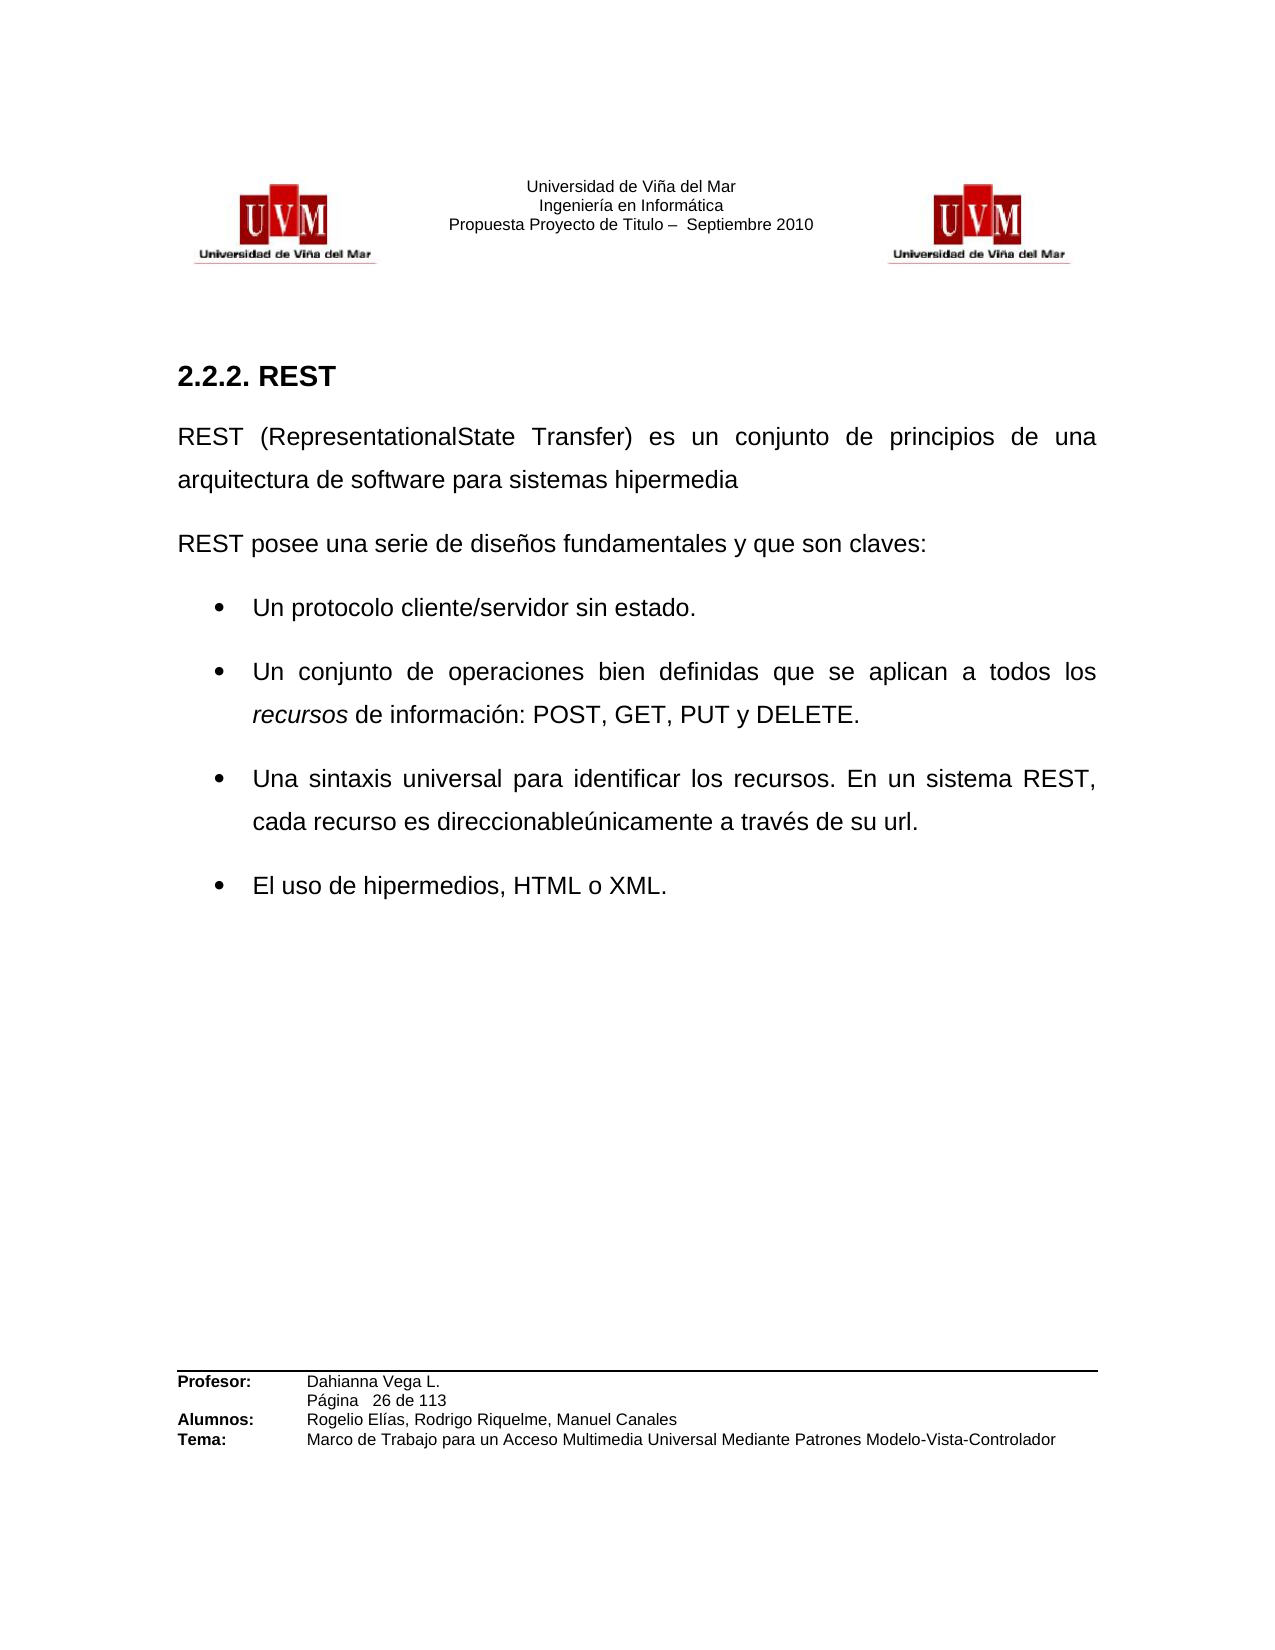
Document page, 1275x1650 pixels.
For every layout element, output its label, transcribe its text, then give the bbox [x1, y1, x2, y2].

list Una sintaxis universal para identificar los recursos. En un sistema REST, cada recurso es direccionableúnicamente a través de su url. [215, 764, 1098, 836]
text REST (RepresentationalState Transfer) es un conjunto de principios de una arquitectura de software para sistemas hipermedia [177, 422, 1098, 493]
list El uso de hipermedios, HTML o XML. [215, 871, 1098, 900]
picture [177, 176, 390, 267]
list Un conjunto de operaciones bien definidas que se aplican a todos los recursos de información: POST, GET, PUT y DELETE. [215, 657, 1098, 729]
subtitle 2.2.2. REST [177, 359, 1098, 392]
picture [871, 176, 1084, 267]
text REST posee una serie de diseños fundamentales y que son claves: [177, 529, 1098, 557]
list Un protocolo cliente/servidor sin estado. [215, 593, 1098, 622]
